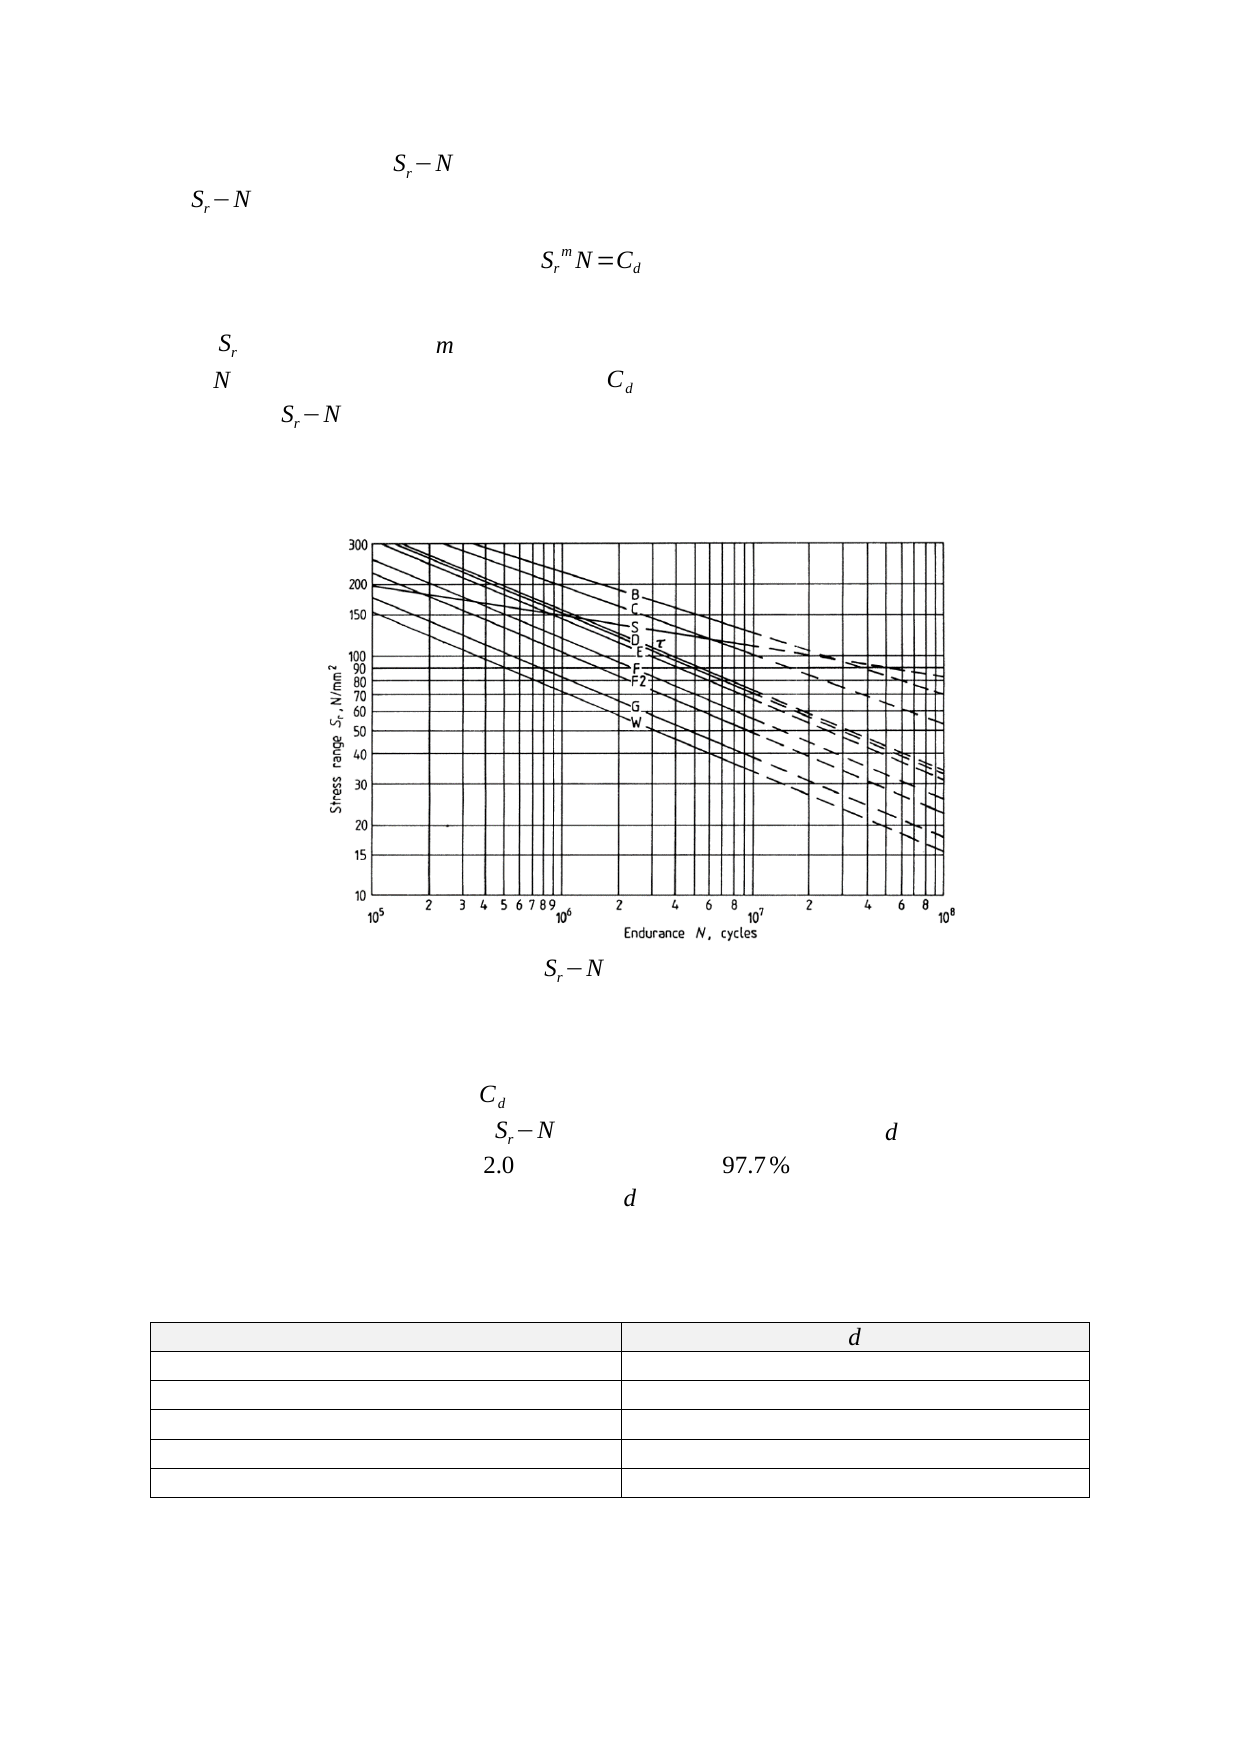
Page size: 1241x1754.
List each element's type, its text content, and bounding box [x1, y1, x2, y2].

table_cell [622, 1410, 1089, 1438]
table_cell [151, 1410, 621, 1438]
text where is the stress range, is the Paris Law exponent related to the energy release rate of a crack, is the number of cycles to failure and is a constant relating to the weld classification. The resulting curves are shown in Figure 6.6.2. The curves are material-independent and as such, no material needs to be specified in the job file. [150, 330, 1090, 464]
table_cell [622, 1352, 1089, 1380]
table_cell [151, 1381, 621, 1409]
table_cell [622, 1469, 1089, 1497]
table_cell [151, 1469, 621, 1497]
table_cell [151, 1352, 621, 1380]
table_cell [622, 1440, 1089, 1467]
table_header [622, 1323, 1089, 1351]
text The curve is defined explicitly as Equation 6.6.1 [150, 186, 1090, 217]
text The weld classification constant, , is related to the probability of failure by the number of standard deviations from the mean curve. The number of deviations, , can be specified in the job file. For example, a value of means that there is a probability that the component will fail before the predicted life. Some values of and their corresponding probabilities of failure are given below. [150, 1081, 1090, 1244]
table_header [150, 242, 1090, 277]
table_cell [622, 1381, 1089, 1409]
picture [253, 515, 987, 945]
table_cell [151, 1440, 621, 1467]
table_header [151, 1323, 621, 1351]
subtitle 6.6.2 Derivation of the curve [150, 150, 1090, 181]
